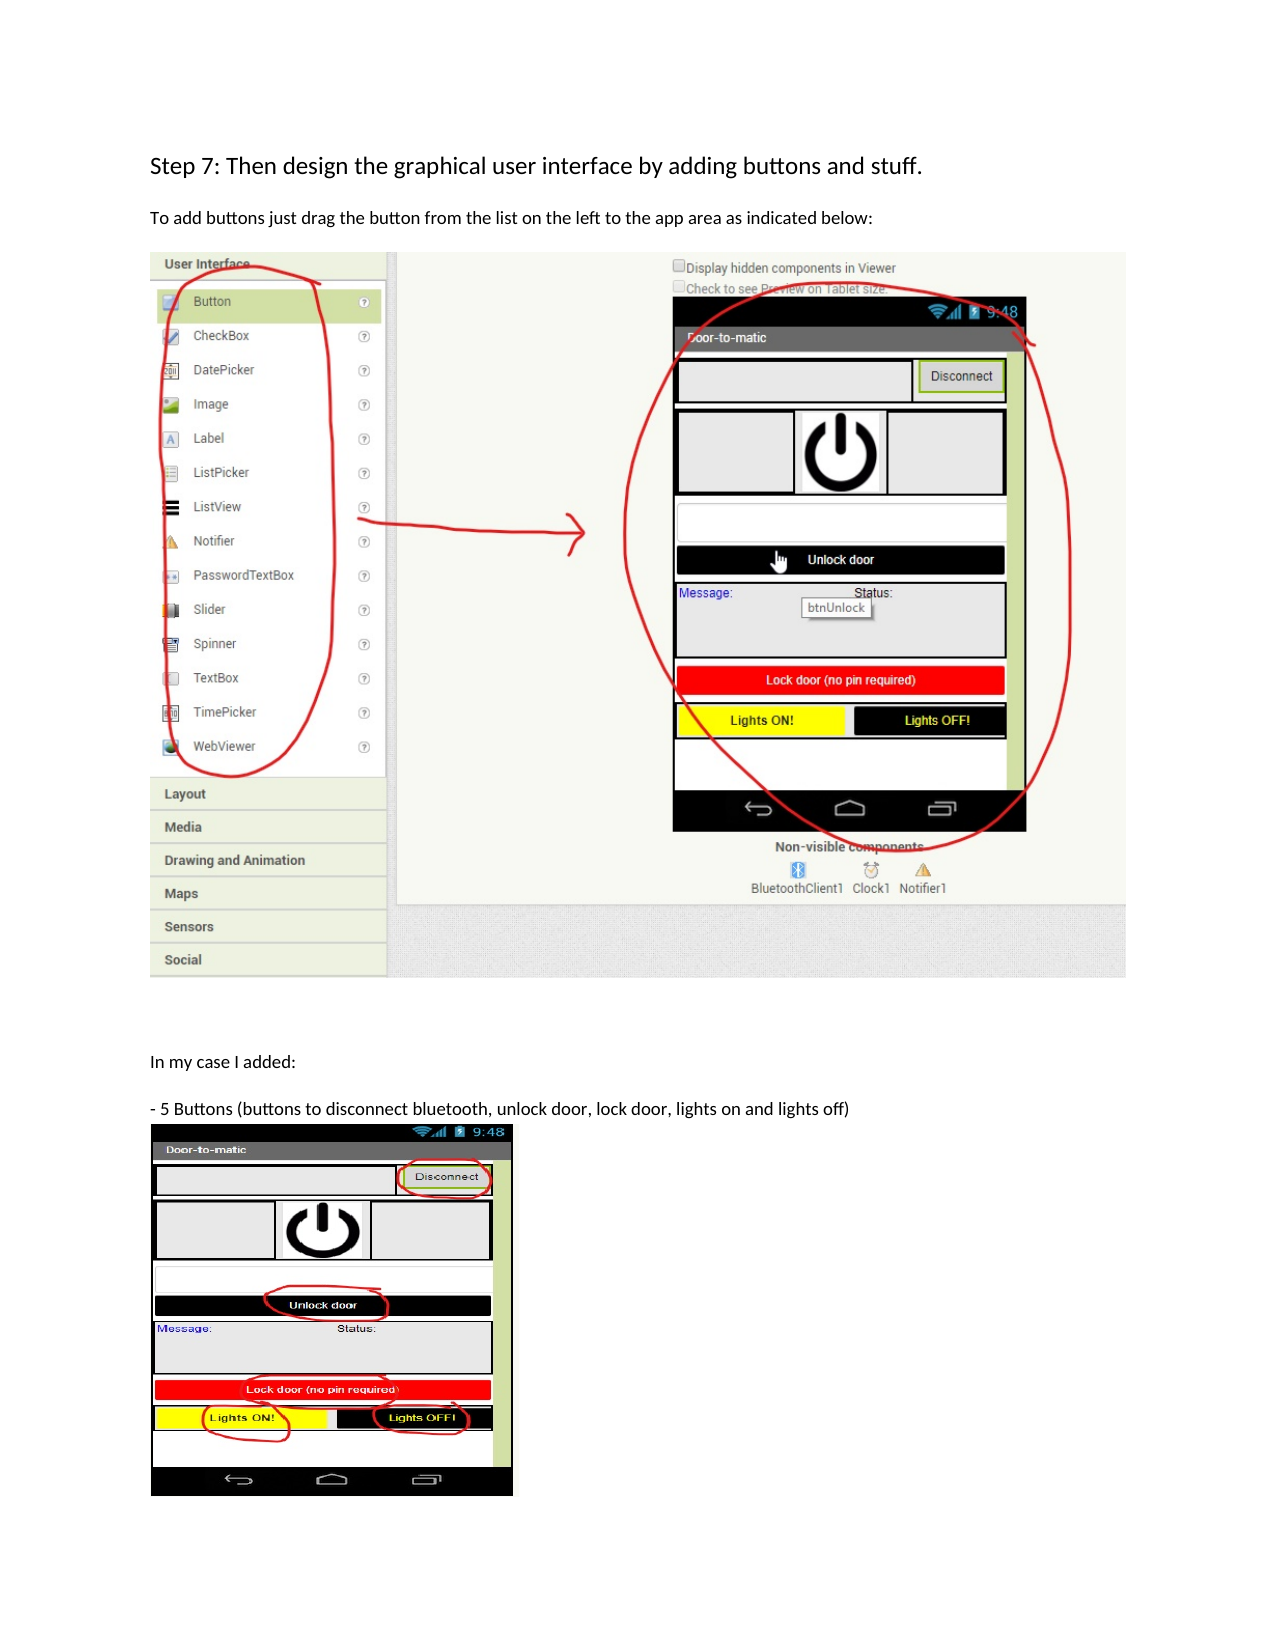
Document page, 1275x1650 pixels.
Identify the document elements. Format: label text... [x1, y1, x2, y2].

picture [150, 252, 1126, 978]
text Step 7: Then design the graphical user interface by adding buttons and stuff. [150, 150, 1125, 181]
text In my case I added: [150, 1050, 1125, 1073]
text To add buttons just drag the button from the list on the left to the app area as indicated below: [150, 206, 1125, 229]
picture [150, 1124, 520, 1497]
